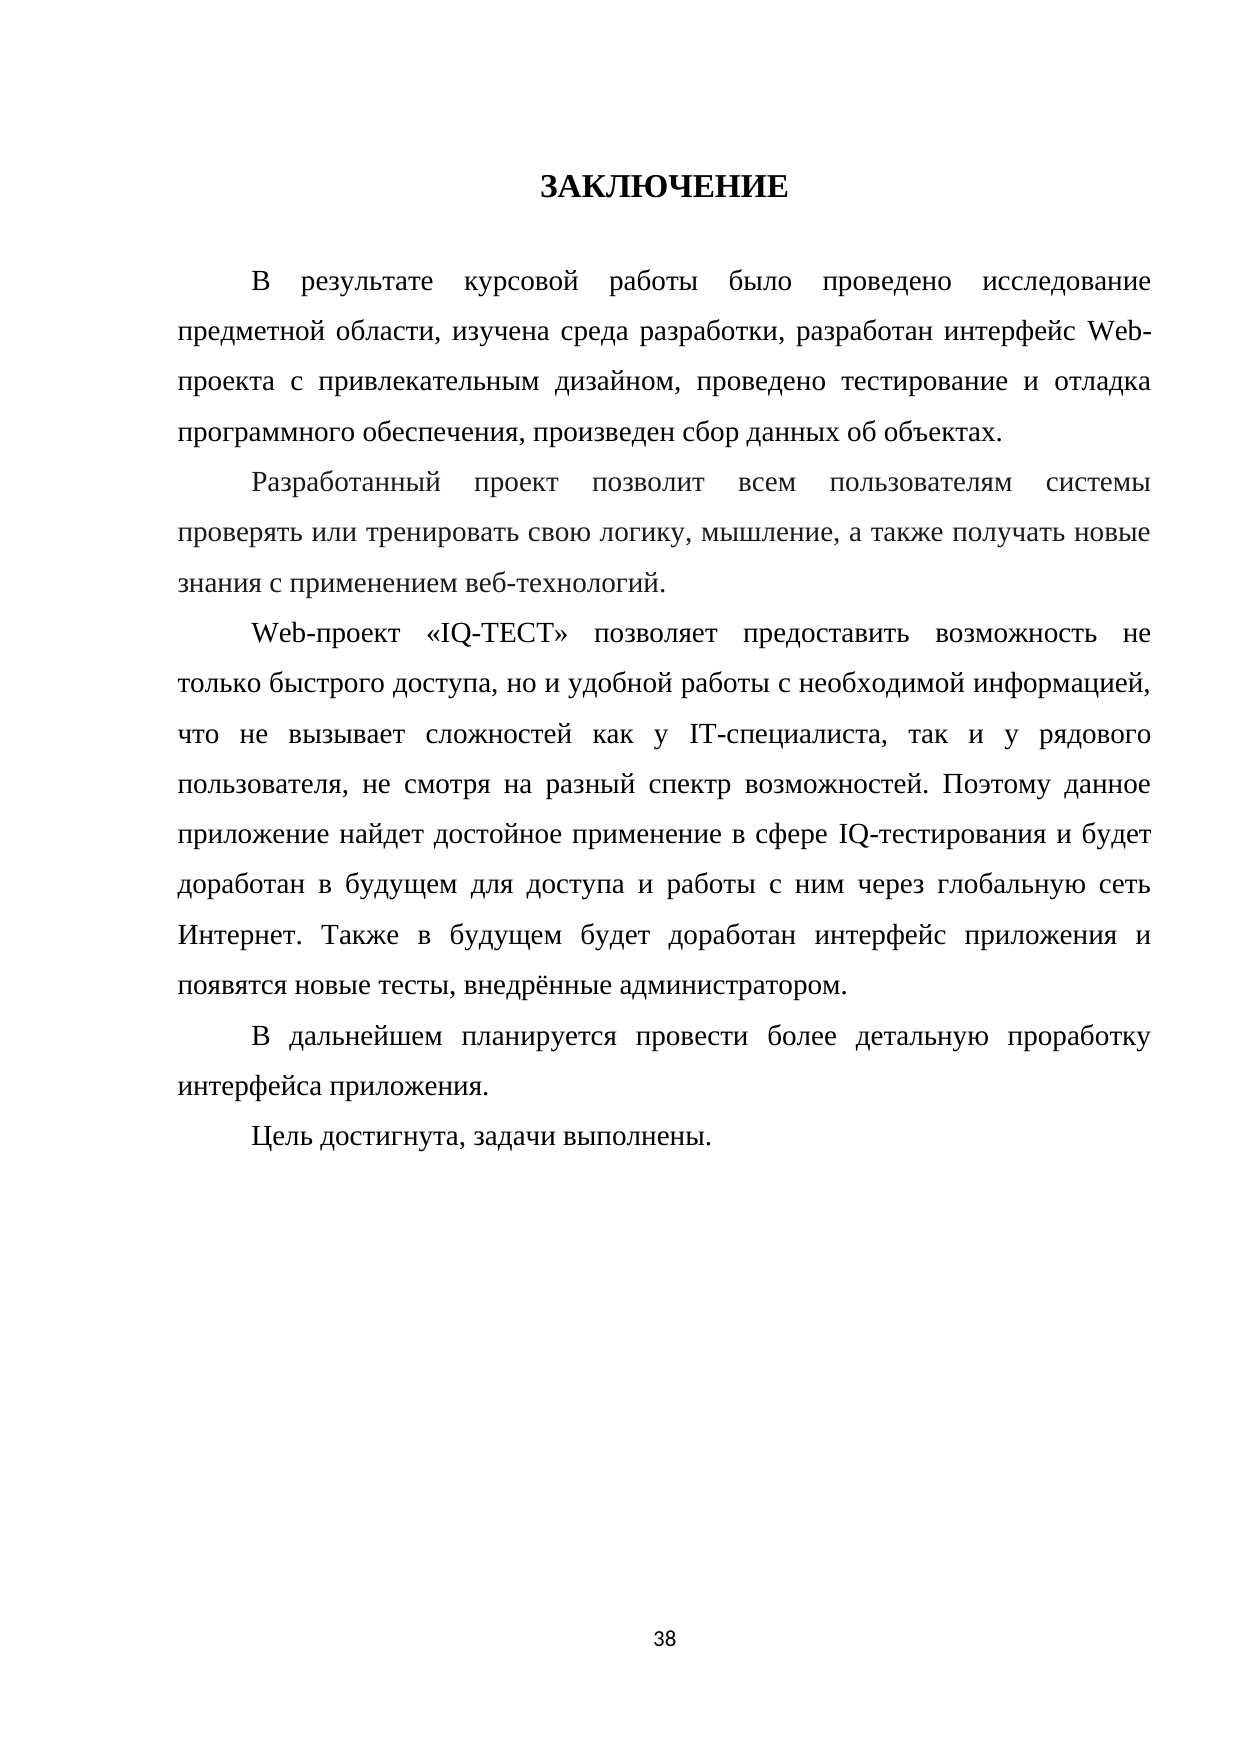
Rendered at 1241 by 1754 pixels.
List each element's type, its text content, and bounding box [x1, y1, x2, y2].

text Разработанный проект позволит всем пользователям системы проверять или тренировать свою логику, мышление, а также получать новые знания с применением веб-технологий. [177, 464, 1152, 598]
text Web-проект «IQ-ТЕСТ» позволяет предоставить возможность не только быстрого доступа, но и удобной работы с необходимой информацией, что не вызывает сложностей как у IT-специалиста, так и у рядового пользователя, не смотря на разный спектр возможностей. Поэтому данное приложение найдет достойное применение в сфере IQ-тестирования и будет доработан в будущем для доступа и работы с ним через глобальную сеть Интернет. Также в будущем будет доработан интерфейс приложения и появятся новые тесты, внедрённые администратором. [177, 615, 1152, 1001]
text В дальнейшем планируется провести более детальную проработку интерфейса приложения. [177, 1018, 1152, 1101]
text Цель достигнута, задачи выполнены. [177, 1118, 1152, 1152]
subtitle ЗАКЛЮЧЕНИЕ [177, 166, 1152, 204]
text В результате курсовой работы было проведено исследование предметной области, изучена среда разработки, разработан интерфейс Web-проекта с привлекательным дизайном, проведено тестирование и отладка программного обеспечения, произведен сбор данных об объектах. [177, 263, 1152, 447]
